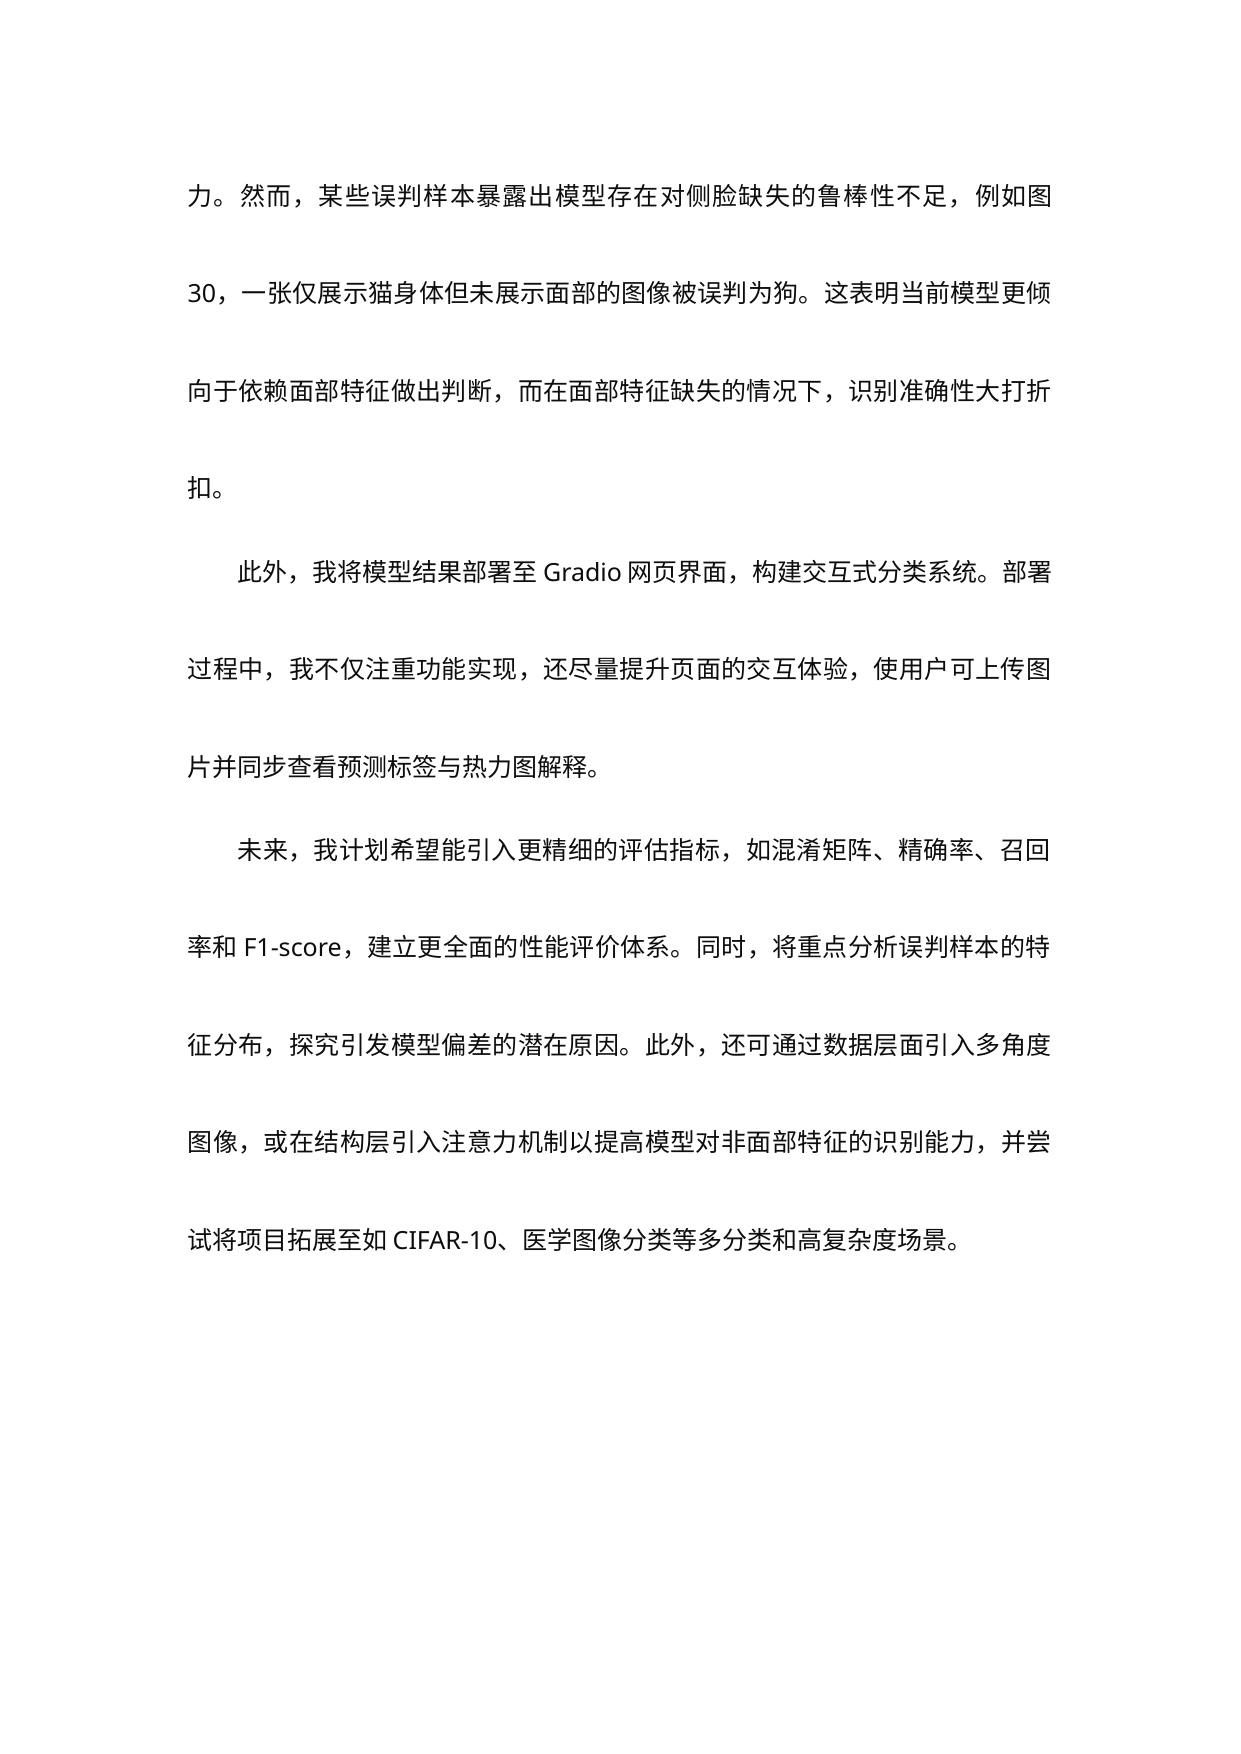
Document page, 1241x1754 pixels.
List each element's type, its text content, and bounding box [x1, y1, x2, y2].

text 此外，我将模型结果部署至Gradio网页界面，构建交互式分类系统。部署过程中，我不仅注重功能实现，还尽量提升页面的交互体验，使用户可上传图片并同步查看预测标签与热力图解释。 [187, 538, 1053, 798]
text 未来，我计划希望能引入更精细的评估指标，如混淆矩阵、精确率、召回率和F1-score，建立更全面的性能评价体系。同时，将重点分析误判样本的特征分布，探究引发模型偏差的潜在原因。此外，还可通过数据层面引入多角度图像，或在结构层引入注意力机制以提高模型对非面部特征的识别能力，并尝试将项目拓展至如CIFAR-10、医学图像分类等多分类和高复杂度场景。 [187, 816, 1053, 1271]
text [187, 162, 1053, 519]
